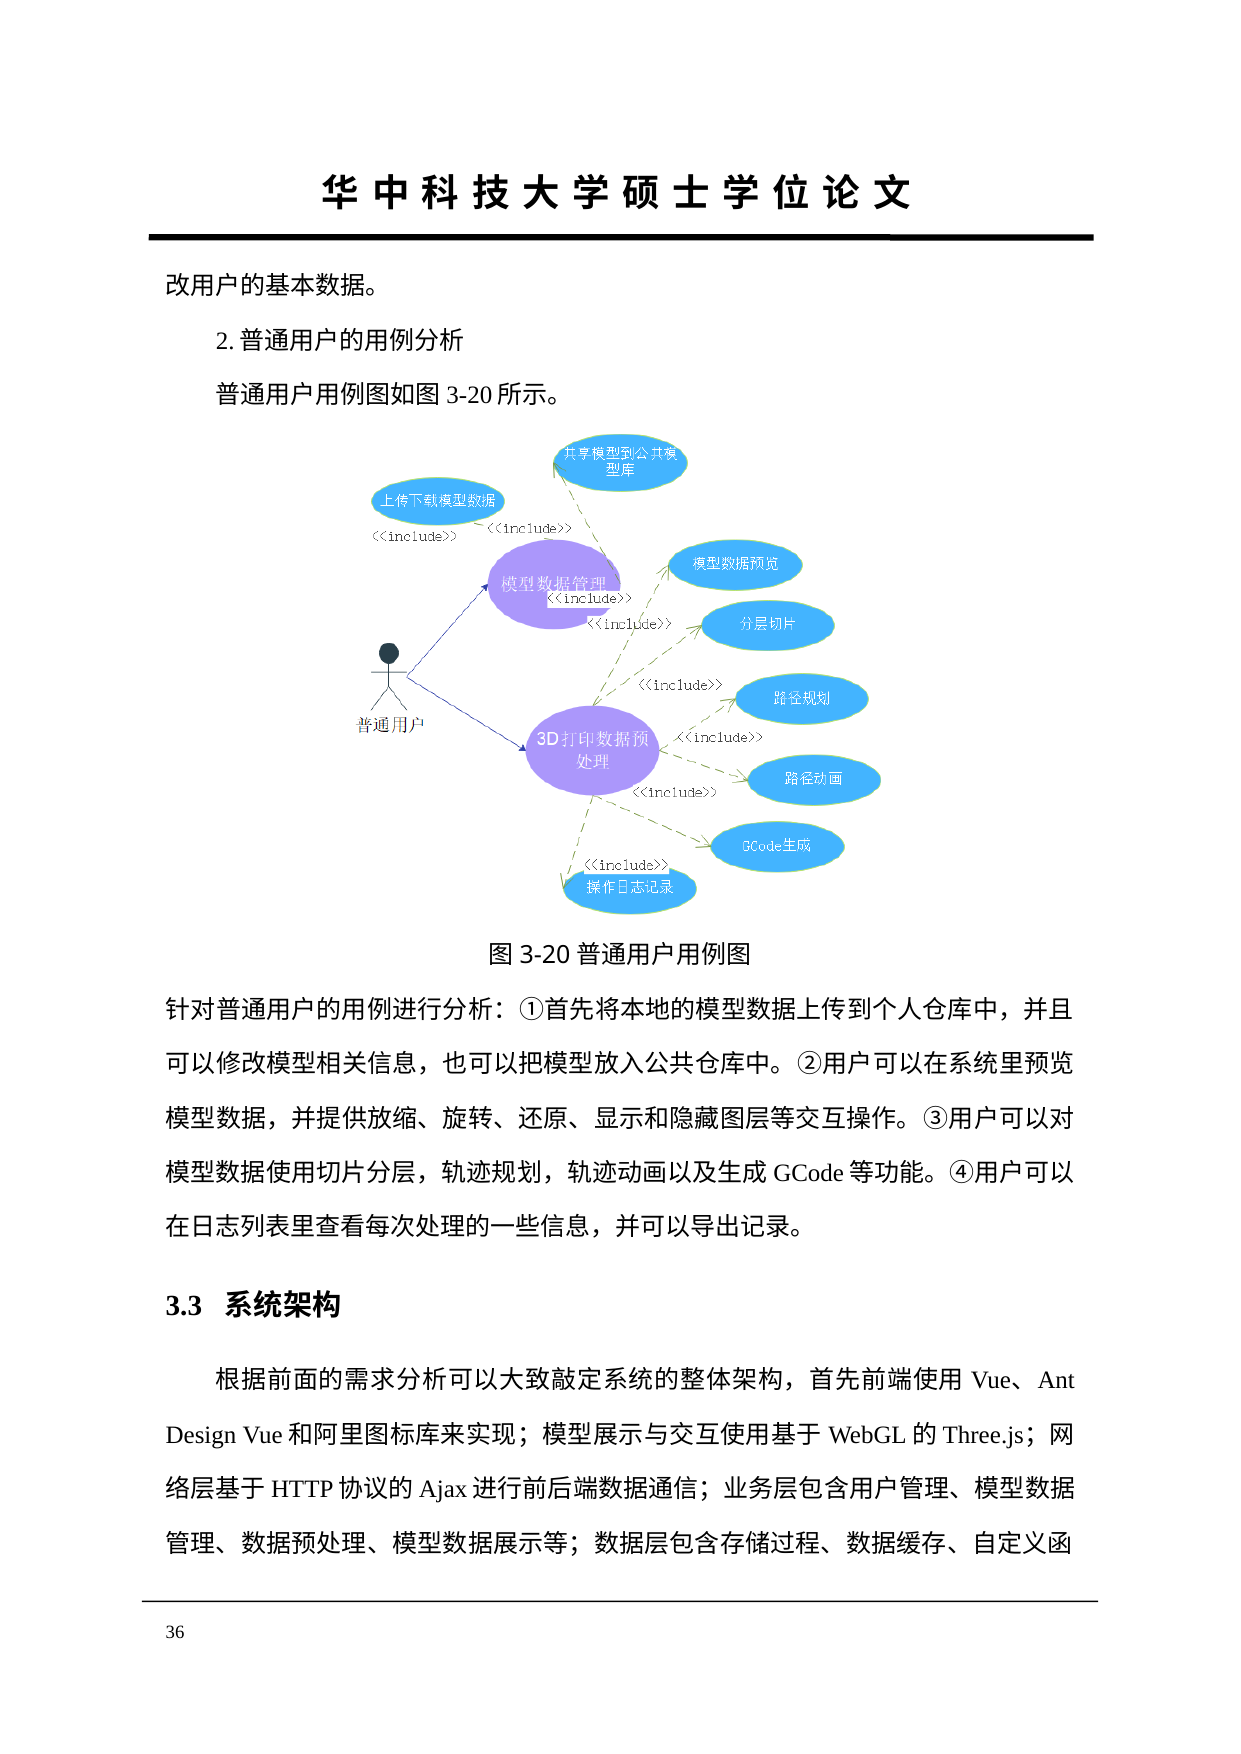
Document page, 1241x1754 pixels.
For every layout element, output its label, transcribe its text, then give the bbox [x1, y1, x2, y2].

picture [353, 428, 887, 921]
subtitle 系统架构 [165, 1282, 1075, 1324]
list 普通用户的用例分析 [216, 320, 1075, 356]
text 针对普通用户的用例进行分析：首先将本地的模型数据上传到个人仓库中，并且可以修改模型相关信息，也可以把模型放入公共仓库中。用户可以在系统里预览模型数据，并提供放缩、旋转、还原、显示和隐藏图层等交互操作。用户可以对模型数据使用切片分层，轨迹规划，轨迹动画以及生成GCode等功能。用户可以在日志列表里查看每次处理的一些信息，并可以导出记录。 [165, 989, 1075, 1243]
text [165, 1360, 1075, 1559]
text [165, 266, 1075, 302]
